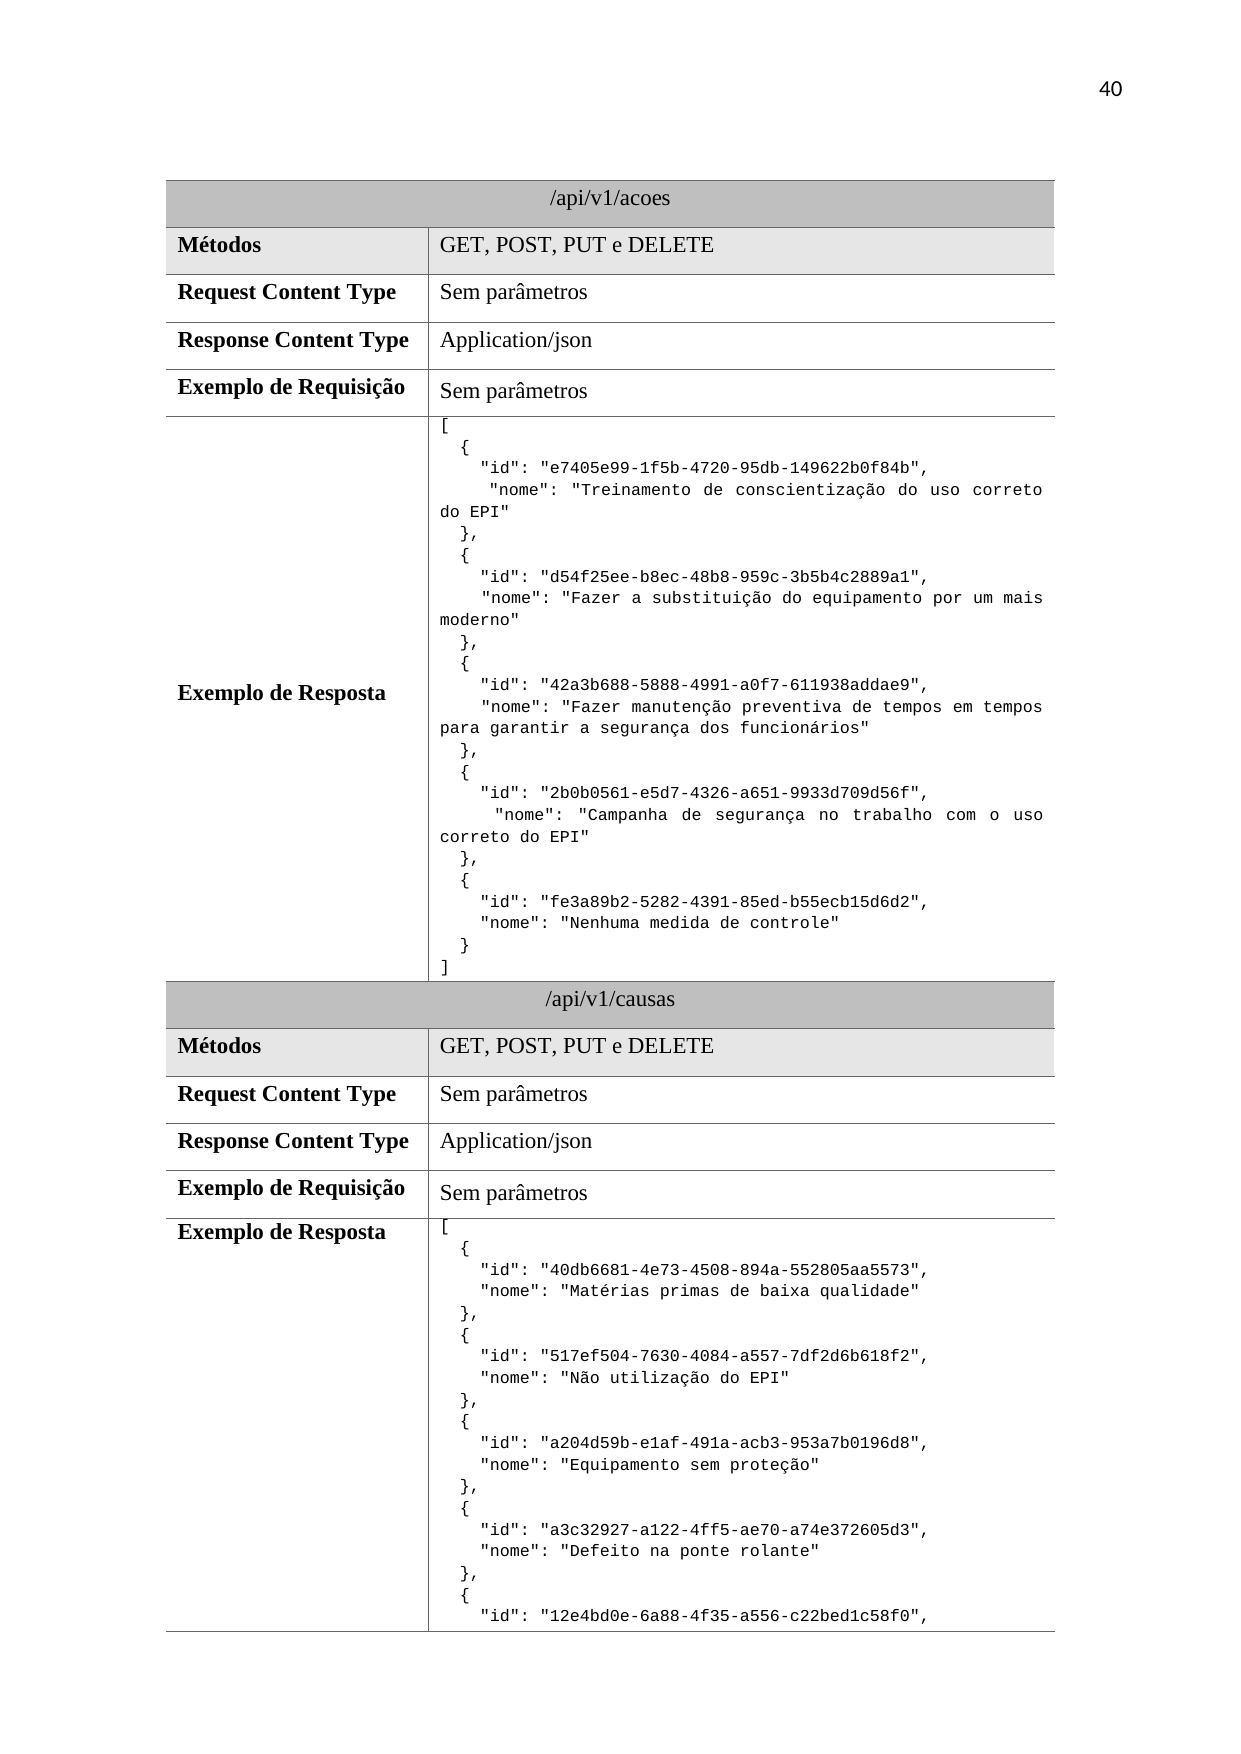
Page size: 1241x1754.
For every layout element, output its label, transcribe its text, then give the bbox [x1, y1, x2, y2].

table_cell Sem parâmetros [429, 370, 1054, 416]
table_cell GET, POST, PUT e DELETE [429, 228, 1054, 274]
table_cell Request Content Type [166, 275, 428, 321]
table_cell Sem parâmetros [429, 275, 1054, 321]
table_cell Application/json [429, 323, 1054, 369]
table_cell [ { "id": "e7405e99-1f5b-4720-95db-149622b0f84b", "nome": "Treinamento de conscientização do uso correto do EPI" }, { "id": "d54f25ee-b8ec-48b8-959c-3b5b4c2889a1", "nome": "Fazer a substituição do equipamento por um mais moderno" }, { "id": "42a3b688-5888-4991-a0f7-611938addae9", "nome": "Fazer manutenção preventiva de tempos em tempos para garantir a segurança dos funcionários" }, { "id": "2b0b0561-e5d7-4326-a651-9933d709d56f", "nome": "Campanha de segurança no trabalho com o uso correto do EPI" }, { "id": "fe3a89b2-5282-4391-85ed-b55ecb15d6d2", "nome": "Nenhuma medida de controle" } ] [429, 417, 1054, 981]
table_cell Métodos [166, 228, 428, 274]
table_cell Application/json [429, 1124, 1054, 1170]
table_cell Request Content Type [166, 1077, 428, 1123]
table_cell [429, 1219, 1054, 1631]
table_cell Sem parâmetros [429, 1171, 1054, 1217]
table_cell Exemplo de Requisição [166, 370, 428, 416]
table_cell Sem parâmetros [429, 1077, 1054, 1123]
table_cell Response Content Type [166, 1124, 428, 1170]
table_cell /api/v1/acoes [166, 181, 1054, 227]
table_cell Exemplo de Requisição [166, 1171, 428, 1217]
table_cell Exemplo de Resposta [166, 417, 428, 981]
table_cell Response Content Type [166, 323, 428, 369]
table_cell Exemplo de Resposta [166, 1219, 428, 1631]
table_cell /api/v1/causas [166, 982, 1054, 1028]
table_cell Métodos [166, 1029, 428, 1076]
table_cell GET, POST, PUT e DELETE [429, 1029, 1054, 1076]
